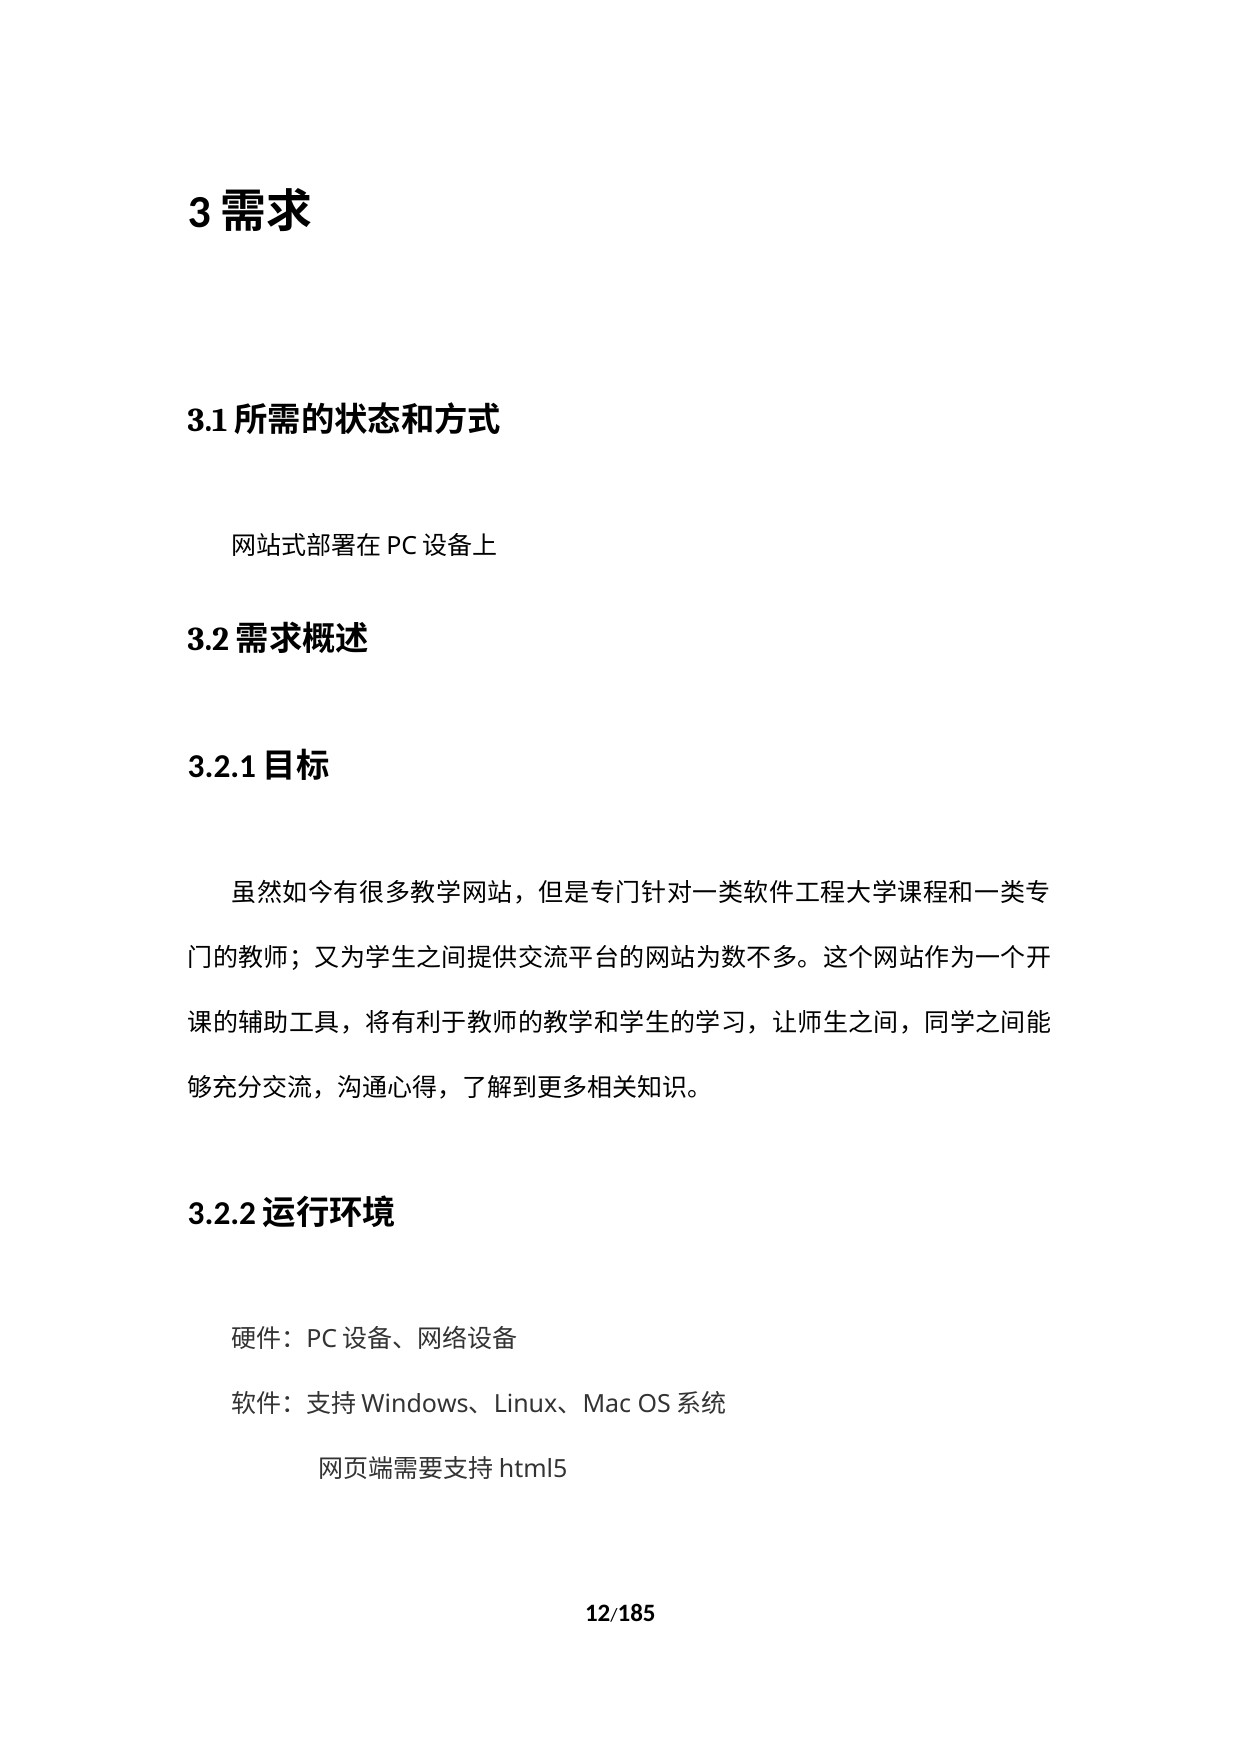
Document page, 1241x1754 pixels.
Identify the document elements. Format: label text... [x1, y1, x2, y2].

subtitle 3.1所需的状态和方式 [187, 384, 1053, 449]
subtitle 3.2.2运行环境 [187, 1177, 1053, 1242]
text 硬件：PC设备、网络设备 [231, 1304, 1053, 1369]
text 虽然如今有很多教学网站，但是专门针对一类软件工程大学课程和一类专门的教师；又为学生之间提供交流平台的网站为数不多。这个网站作为一个开课的辅助工具，将有利于教师的教学和学生的学习，让师生之间，同学之间能够充分交流，沟通心得，了解到更多相关知识。 [187, 858, 1053, 1118]
subtitle 3.2需求概述 [187, 603, 1053, 668]
subtitle 3需求 [187, 158, 1053, 256]
text 网页端需要支持html5 [275, 1434, 1053, 1499]
text 网站式部署在PC设备上 [187, 511, 1053, 576]
subtitle 3.2.1目标 [187, 730, 1053, 795]
text 软件：支持Windows、Linux、Mac OS系统 [231, 1369, 1053, 1434]
